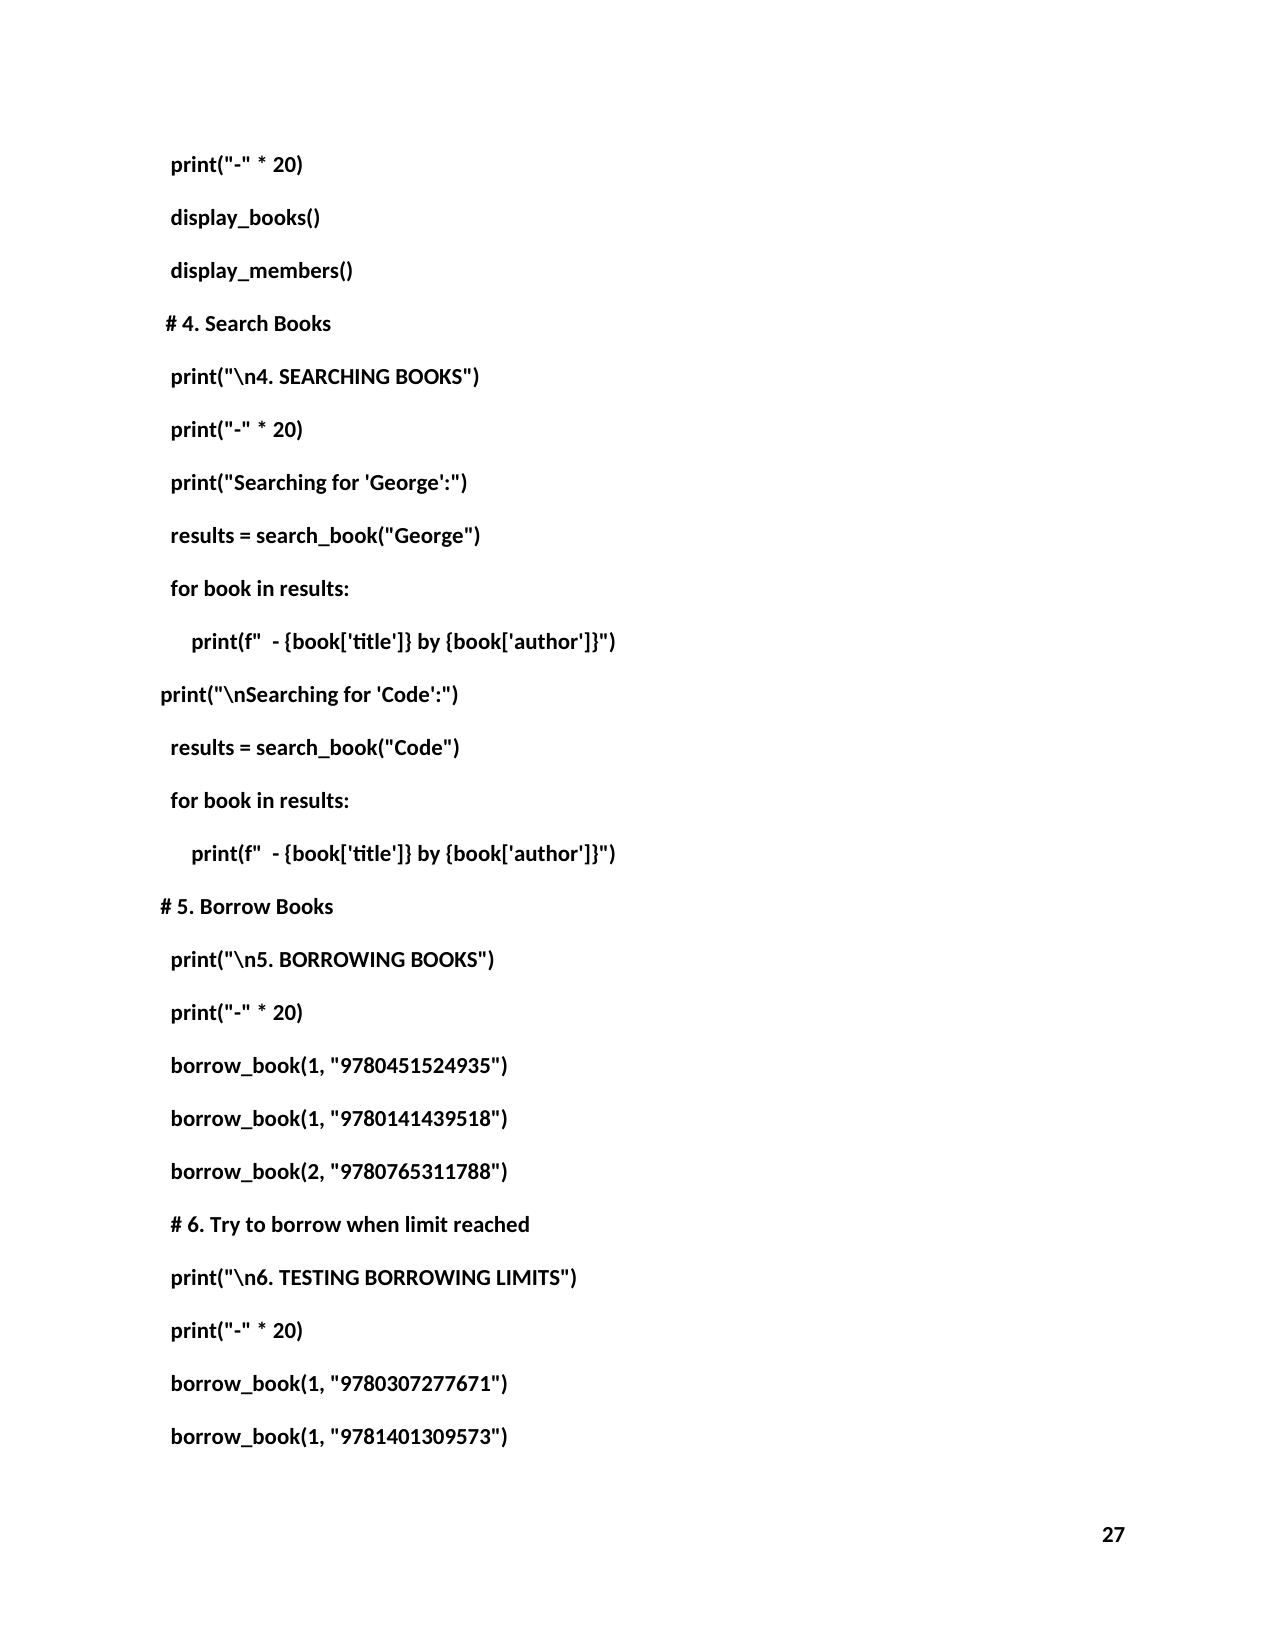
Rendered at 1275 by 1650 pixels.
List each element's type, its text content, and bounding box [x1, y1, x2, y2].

text for book in results: [150, 574, 1125, 602]
text borrow_book(1, "9780307277671") [150, 1369, 1125, 1397]
text display_members() [150, 256, 1125, 284]
text print("\n6. TESTING BORROWING LIMITS") [150, 1263, 1125, 1291]
text results = search_book("George") [150, 521, 1125, 549]
text print("-" * 20) [150, 150, 1125, 178]
text print(f" - {book['title']} by {book['author']}") [150, 627, 1125, 655]
text print("\n5. BORROWING BOOKS") [150, 945, 1125, 973]
text # 4. Search Books [150, 309, 1125, 337]
text borrow_book(1, "9781401309573") [150, 1422, 1125, 1451]
text display_books() [150, 203, 1125, 231]
text results = search_book("Code") [150, 733, 1125, 761]
text print("-" * 20) [150, 998, 1125, 1026]
text print("-" * 20) [150, 1316, 1125, 1344]
text print("\n4. SEARCHING BOOKS") [150, 362, 1125, 390]
text # 6. Try to borrow when limit reached [150, 1210, 1125, 1238]
text print("Searching for 'George':") [150, 468, 1125, 496]
text borrow_book(2, "9780765311788") [150, 1157, 1125, 1185]
text print("-" * 20) [150, 415, 1125, 443]
text print("\nSearching for 'Code':") [150, 680, 1125, 708]
text # 5. Borrow Books [150, 892, 1125, 920]
text for book in results: [150, 786, 1125, 814]
text print(f" - {book['title']} by {book['author']}") [150, 839, 1125, 867]
text borrow_book(1, "9780141439518") [150, 1104, 1125, 1132]
text borrow_book(1, "9780451524935") [150, 1051, 1125, 1079]
